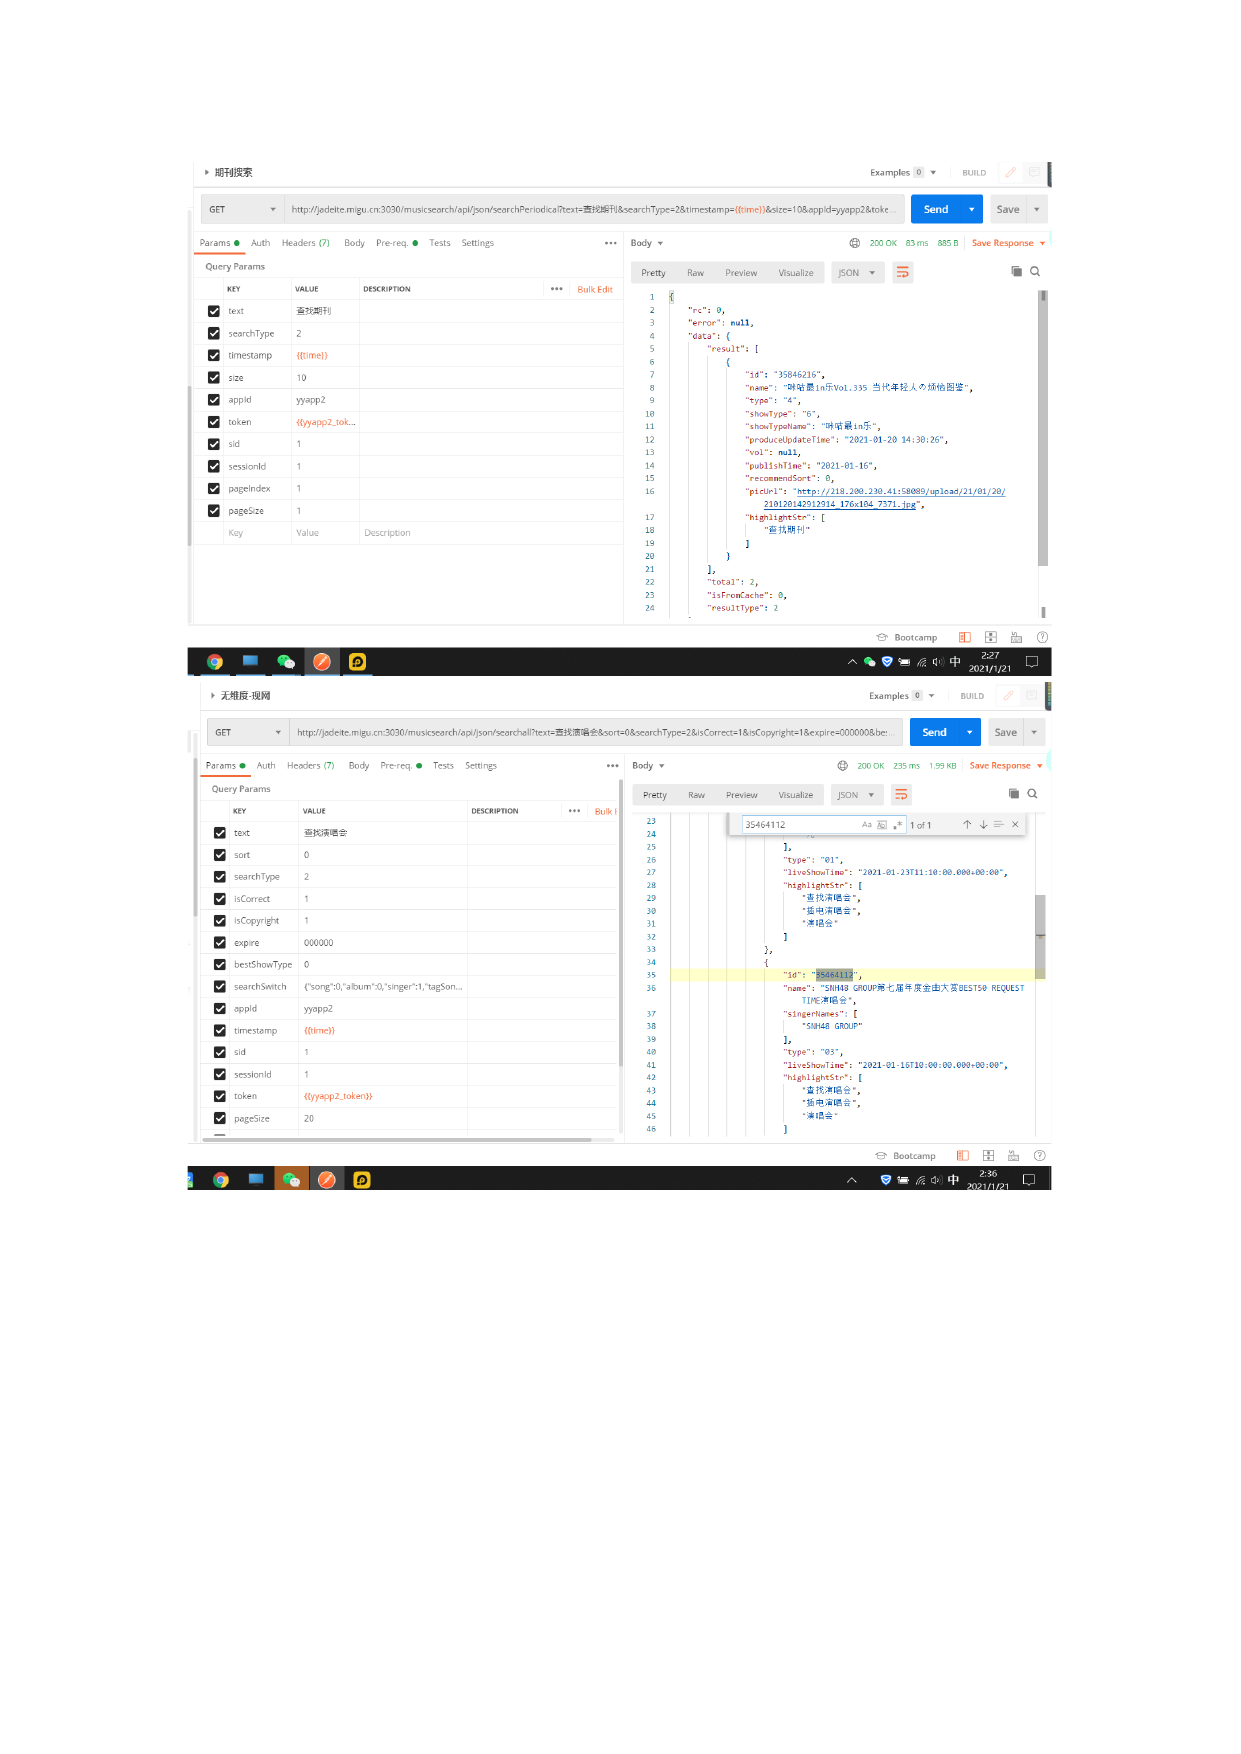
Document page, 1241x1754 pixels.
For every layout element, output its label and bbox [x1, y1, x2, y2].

picture [187, 682, 1052, 1190]
picture [187, 162, 1052, 676]
